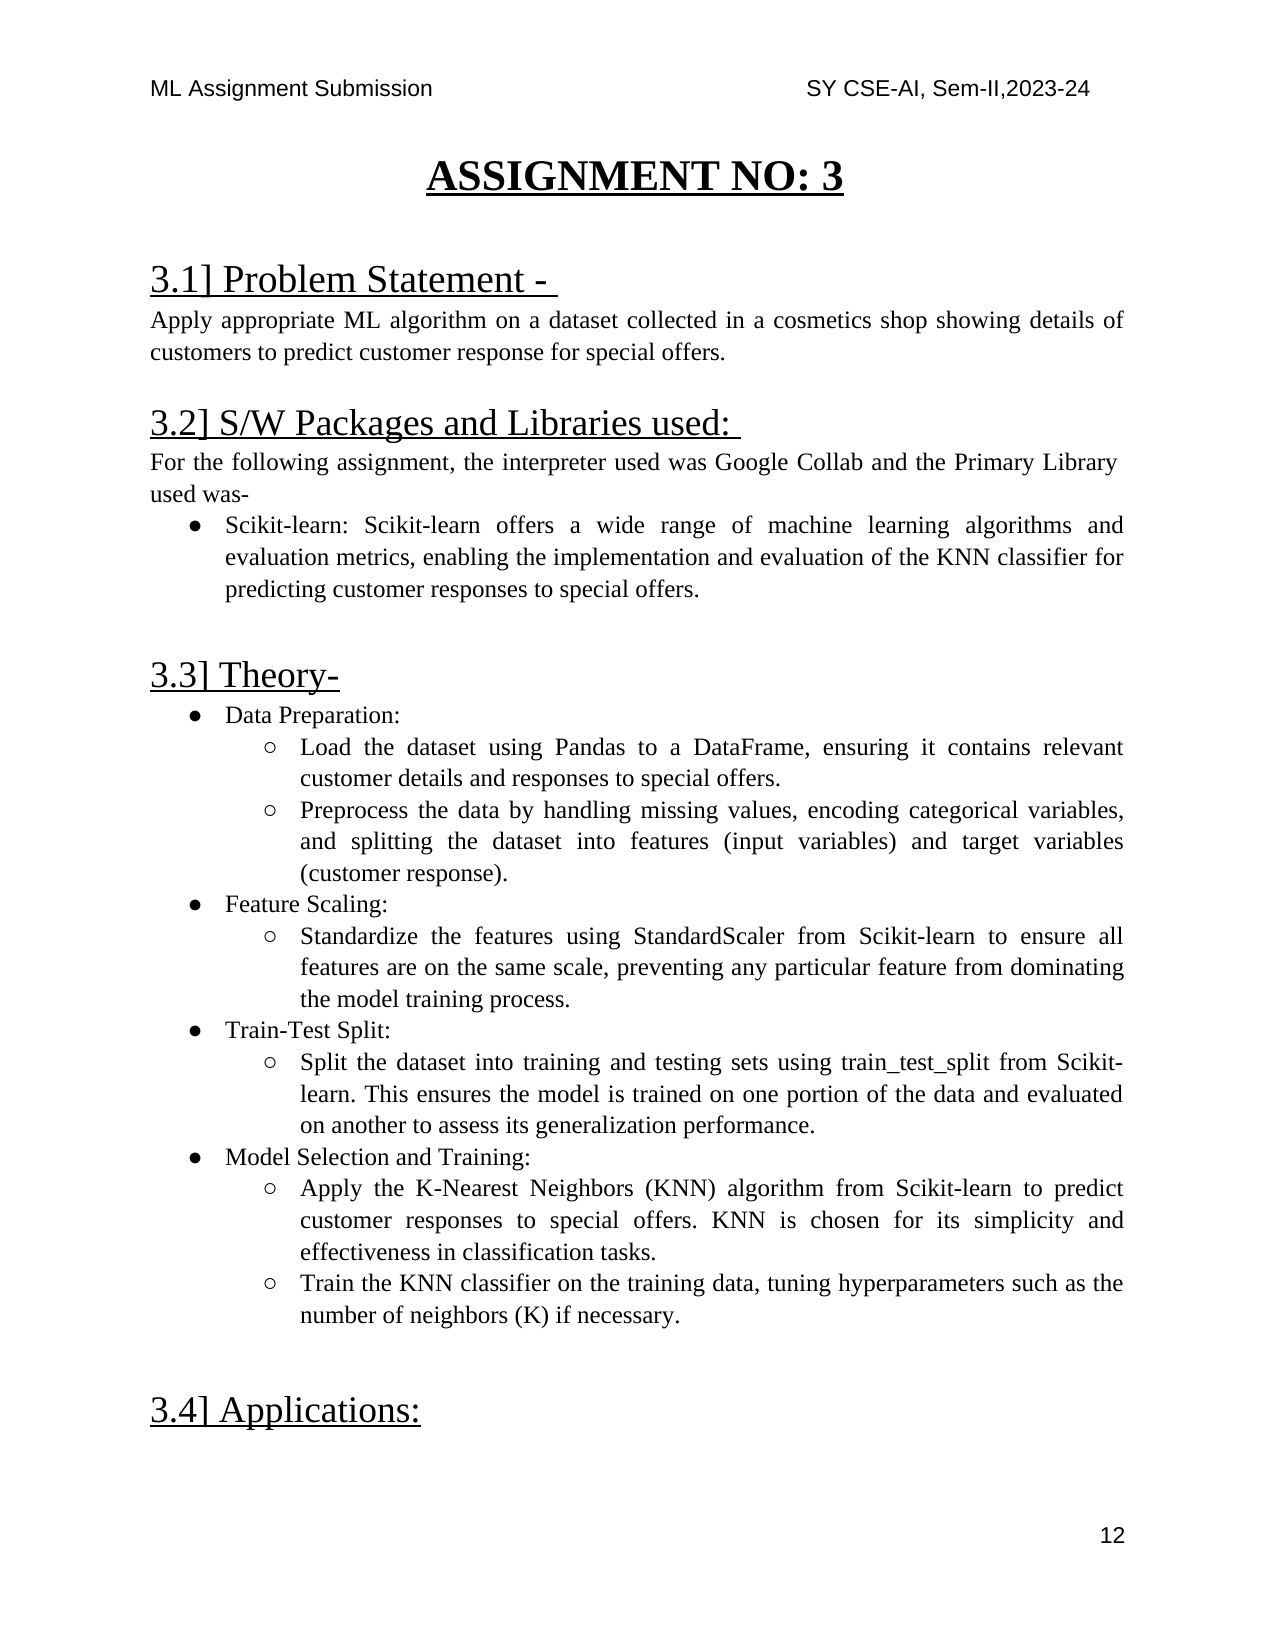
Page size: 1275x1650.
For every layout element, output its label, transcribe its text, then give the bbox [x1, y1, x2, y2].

list Model Selection and Training: [187, 1142, 1125, 1171]
list Load the dataset using Pandas to a DataFrame, ensuring it contains relevant customer details and responses to special offers. [262, 732, 1125, 792]
list Split the dataset into training and testing sets using train_test_split from Scikit-learn. This ensures the model is trained on one portion of the data and evaluated on another to assess its generalization performance. [262, 1047, 1125, 1139]
list Train the KNN classifier on the training data, tuning hyperparameters such as the number of neighbors (K) if necessary. [262, 1268, 1125, 1328]
list Train-Test Split: [187, 1016, 1125, 1044]
list Scikit-learn: Scikit-learn offers a wide range of machine learning algorithms and evaluation metrics, enabling the implementation and evaluation of the KNN classifier for predicting customer responses to special offers. [187, 511, 1125, 602]
text 3.1] Problem Statement - [150, 255, 1118, 301]
text ASSIGNMENT NO: 3 [151, 150, 1118, 200]
text 3.4] Applications: [150, 1388, 1125, 1431]
text 3.3] Theory- [150, 653, 1118, 696]
list Feature Scaling: [187, 889, 1125, 918]
list Apply the K-Nearest Neighbors (KNN) algorithm from Scikit-learn to predict customer responses to special offers. KNN is chosen for its simplicity and effectiveness in classification tasks. [262, 1173, 1125, 1265]
list Preprocess the data by handling missing values, encoding categorical variables, and splitting the dataset into features (input variables) and target variables (customer response). [262, 795, 1125, 887]
text For the following assignment, the interpreter used was Google Collab and the Primary Library used was- [150, 447, 1118, 508]
list Data Preparation: [187, 700, 1125, 729]
list Standardize the features using StandardScaler from Scikit-learn to ensure all features are on the same scale, preventing any particular feature from dominating the model training process. [262, 921, 1125, 1013]
text Apply appropriate ML algorithm on a dataset collected in a cosmetics shop showing details of customers to predict customer response for special offers. [150, 305, 1125, 366]
text 3.2] S/W Packages and Libraries used: [150, 400, 1118, 443]
